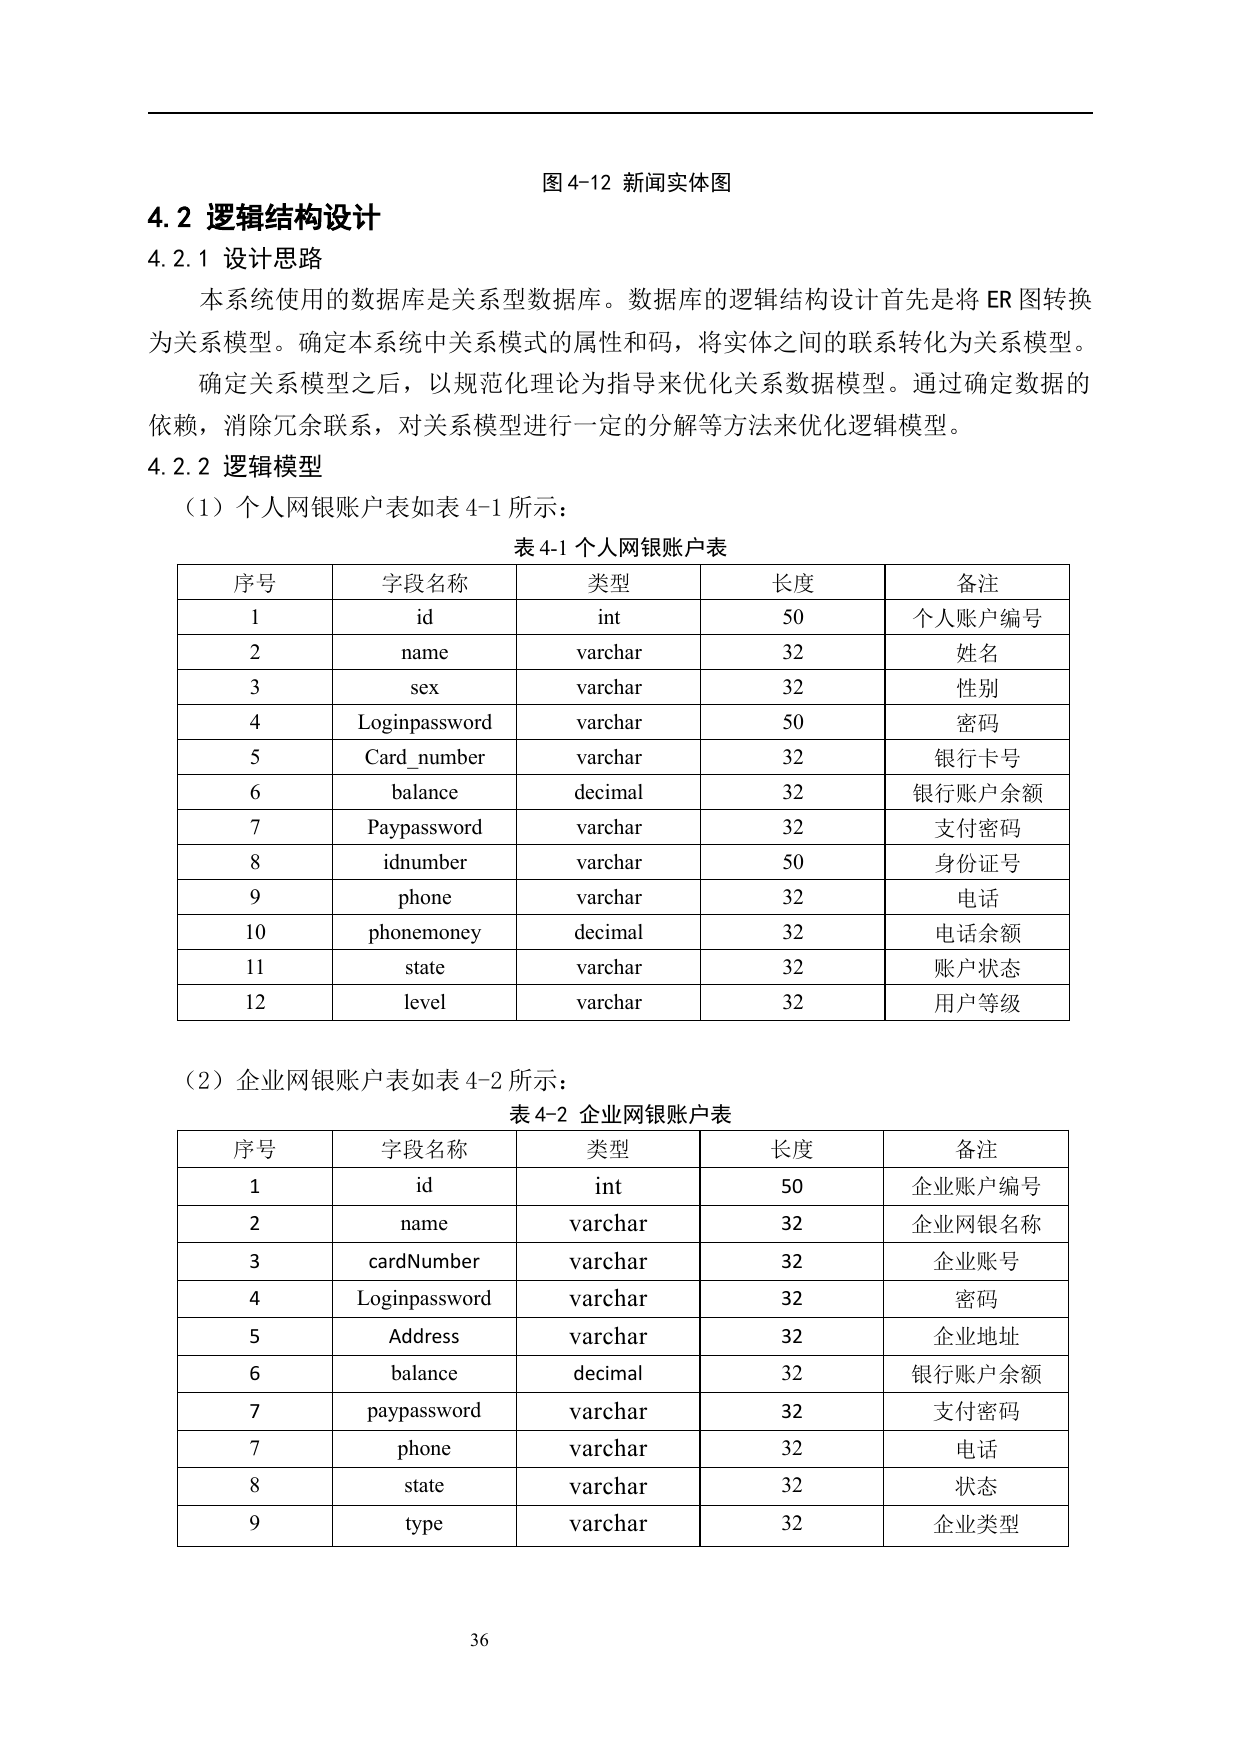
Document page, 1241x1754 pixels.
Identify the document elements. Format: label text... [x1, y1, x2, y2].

table_cell 7 [178, 1393, 332, 1429]
table_cell 4 [178, 705, 332, 739]
text （2）企业网银账户表如表4-2所示： [148, 1062, 1093, 1096]
table_cell 32 [701, 1243, 883, 1279]
table_cell varchar [517, 635, 700, 669]
table_cell 状态 [884, 1468, 1068, 1504]
table_cell type [333, 1506, 516, 1546]
table_cell 电话 [886, 880, 1069, 914]
table_cell decimal [517, 775, 700, 809]
table_cell 32 [701, 1393, 883, 1429]
table_cell 50 [701, 1168, 883, 1204]
table_header 字段名称 [333, 1131, 516, 1167]
table_cell 3 [178, 1243, 332, 1279]
table_cell decimal [517, 915, 700, 949]
table_cell Loginpassword [333, 1281, 516, 1317]
table_cell varchar [517, 950, 700, 984]
table_header 类型 [517, 1131, 699, 1167]
table_header 备注 [886, 565, 1069, 599]
subtitle 4.2 逻辑结构设计 [148, 198, 1093, 232]
table_cell phone [333, 880, 516, 914]
table_cell balance [333, 775, 516, 809]
table_cell 1 [178, 1168, 332, 1204]
table_header 长度 [701, 565, 884, 599]
table_cell 32 [701, 880, 884, 914]
table_cell Address [333, 1318, 516, 1354]
table_header 备注 [884, 1131, 1068, 1167]
table_cell phonemoney [333, 915, 516, 949]
table_cell varchar [517, 740, 700, 774]
table_cell level [333, 985, 516, 1019]
text 表4-1 个人网银账户表 [148, 530, 1093, 564]
table_cell 企业网银名称 [884, 1206, 1068, 1242]
table_cell varchar [517, 705, 700, 739]
table_cell 个人账户编号 [886, 600, 1069, 634]
table_cell 9 [178, 1506, 332, 1546]
table_cell idnumber [333, 845, 516, 879]
table_cell 9 [178, 880, 332, 914]
table_cell 32 [701, 1318, 883, 1354]
table_cell 银行账户余额 [884, 1356, 1068, 1392]
table_cell 50 [701, 845, 884, 879]
table_cell 6 [178, 1356, 332, 1392]
table_cell 32 [701, 740, 884, 774]
table_cell 32 [701, 1468, 883, 1504]
table_cell 8 [178, 1468, 332, 1504]
table_cell 50 [701, 600, 884, 634]
table_cell balance [333, 1356, 516, 1392]
table_cell 姓名 [886, 635, 1069, 669]
table_cell 11 [178, 950, 332, 984]
table_cell 50 [701, 705, 884, 739]
table_cell 12 [178, 985, 332, 1019]
table_cell 32 [701, 670, 884, 704]
table_cell state [333, 950, 516, 984]
table_cell 电话余额 [886, 915, 1069, 949]
table_cell 5 [178, 740, 332, 774]
table_cell 密码 [884, 1281, 1068, 1317]
table_cell varchar [517, 1281, 699, 1317]
table_cell int [517, 1168, 699, 1204]
table_cell 账户状态 [886, 950, 1069, 984]
text 表4-2 企业网银账户表 [148, 1096, 1093, 1129]
table_cell name [333, 635, 516, 669]
table_header 长度 [701, 1131, 883, 1167]
table_cell 企业账户编号 [884, 1168, 1068, 1204]
table_cell varchar [517, 985, 700, 1019]
table_cell decimal [517, 1356, 699, 1392]
table_cell varchar [517, 880, 700, 914]
table_cell name [333, 1206, 516, 1242]
table_cell id [333, 600, 516, 634]
table_cell 32 [701, 985, 884, 1019]
table_cell 7 [178, 1431, 332, 1467]
text 确定关系模型之后，以规范化理论为指导来优化关系数据模型。通过确定数据的依赖，消除冗余联系，对关系模型进行一定的分解等方法来优化逻辑模型。 [148, 364, 1093, 441]
table_cell 32 [701, 1206, 883, 1242]
table_header 序号 [178, 565, 332, 599]
table_cell 银行账户余额 [886, 775, 1069, 809]
table_cell 2 [178, 1206, 332, 1242]
table_cell 32 [701, 1506, 883, 1546]
table_cell varchar [517, 1243, 699, 1279]
table_cell 3 [178, 670, 332, 704]
table_cell varchar [517, 845, 700, 879]
table_header 序号 [178, 1131, 332, 1167]
table_cell varchar [517, 670, 700, 704]
table_cell 32 [701, 1356, 883, 1392]
table_cell 电话 [884, 1431, 1068, 1467]
table_cell varchar [517, 1206, 699, 1242]
table_cell 8 [178, 845, 332, 879]
table_cell varchar [517, 810, 700, 844]
table_cell 企业地址 [884, 1318, 1068, 1354]
table_cell id [333, 1168, 516, 1204]
table_cell 10 [178, 915, 332, 949]
table_cell 支付密码 [884, 1393, 1068, 1429]
table_cell phone [333, 1431, 516, 1467]
table_cell varchar [517, 1468, 699, 1504]
table_cell state [333, 1468, 516, 1504]
table_cell paypassword [333, 1393, 516, 1429]
table_cell Card_number [333, 740, 516, 774]
table_cell 2 [178, 635, 332, 669]
table_cell 用户等级 [886, 985, 1069, 1019]
table_cell 身份证号 [886, 845, 1069, 879]
table_cell 1 [178, 600, 332, 634]
text （1）个人网银账户表如表4-1所示： [148, 489, 1093, 523]
table_cell 32 [701, 950, 884, 984]
table_cell Paypassword [333, 810, 516, 844]
table_cell varchar [517, 1506, 699, 1546]
table_cell int [517, 600, 700, 634]
text 图4-12 新闻实体图 [148, 164, 1093, 198]
table_cell 32 [701, 1281, 883, 1317]
table_cell sex [333, 670, 516, 704]
table_cell 32 [701, 915, 884, 949]
table_cell Loginpassword [333, 705, 516, 739]
table_cell 6 [178, 775, 332, 809]
text 本系统使用的数据库是关系型数据库。数据库的逻辑结构设计首先是将ER图转换为关系模型。确定本系统中关系模式的属性和码，将实体之间的联系转化为关系模型。 [148, 281, 1093, 357]
table_cell 5 [178, 1318, 332, 1354]
subtitle 4.2.1 设计思路 [148, 240, 1068, 274]
table_cell 4 [178, 1281, 332, 1317]
table_cell 32 [701, 1431, 883, 1467]
table_cell 企业类型 [884, 1506, 1068, 1546]
table_cell 32 [701, 775, 884, 809]
table_cell 企业账号 [884, 1243, 1068, 1279]
table_cell 支付密码 [886, 810, 1069, 844]
table_cell 32 [701, 810, 884, 844]
table_cell cardNumber [333, 1243, 516, 1279]
table_cell varchar [517, 1431, 699, 1467]
table_cell varchar [517, 1318, 699, 1354]
table_header 类型 [517, 565, 700, 599]
table_cell 7 [178, 810, 332, 844]
table_cell 密码 [886, 705, 1069, 739]
table_cell varchar [517, 1393, 699, 1429]
subtitle 4.2.2 逻辑模型 [148, 448, 1068, 482]
table_cell 性别 [886, 670, 1069, 704]
table_cell 银行卡号 [886, 740, 1069, 774]
table_header 字段名称 [333, 565, 516, 599]
table_cell 32 [701, 635, 884, 669]
